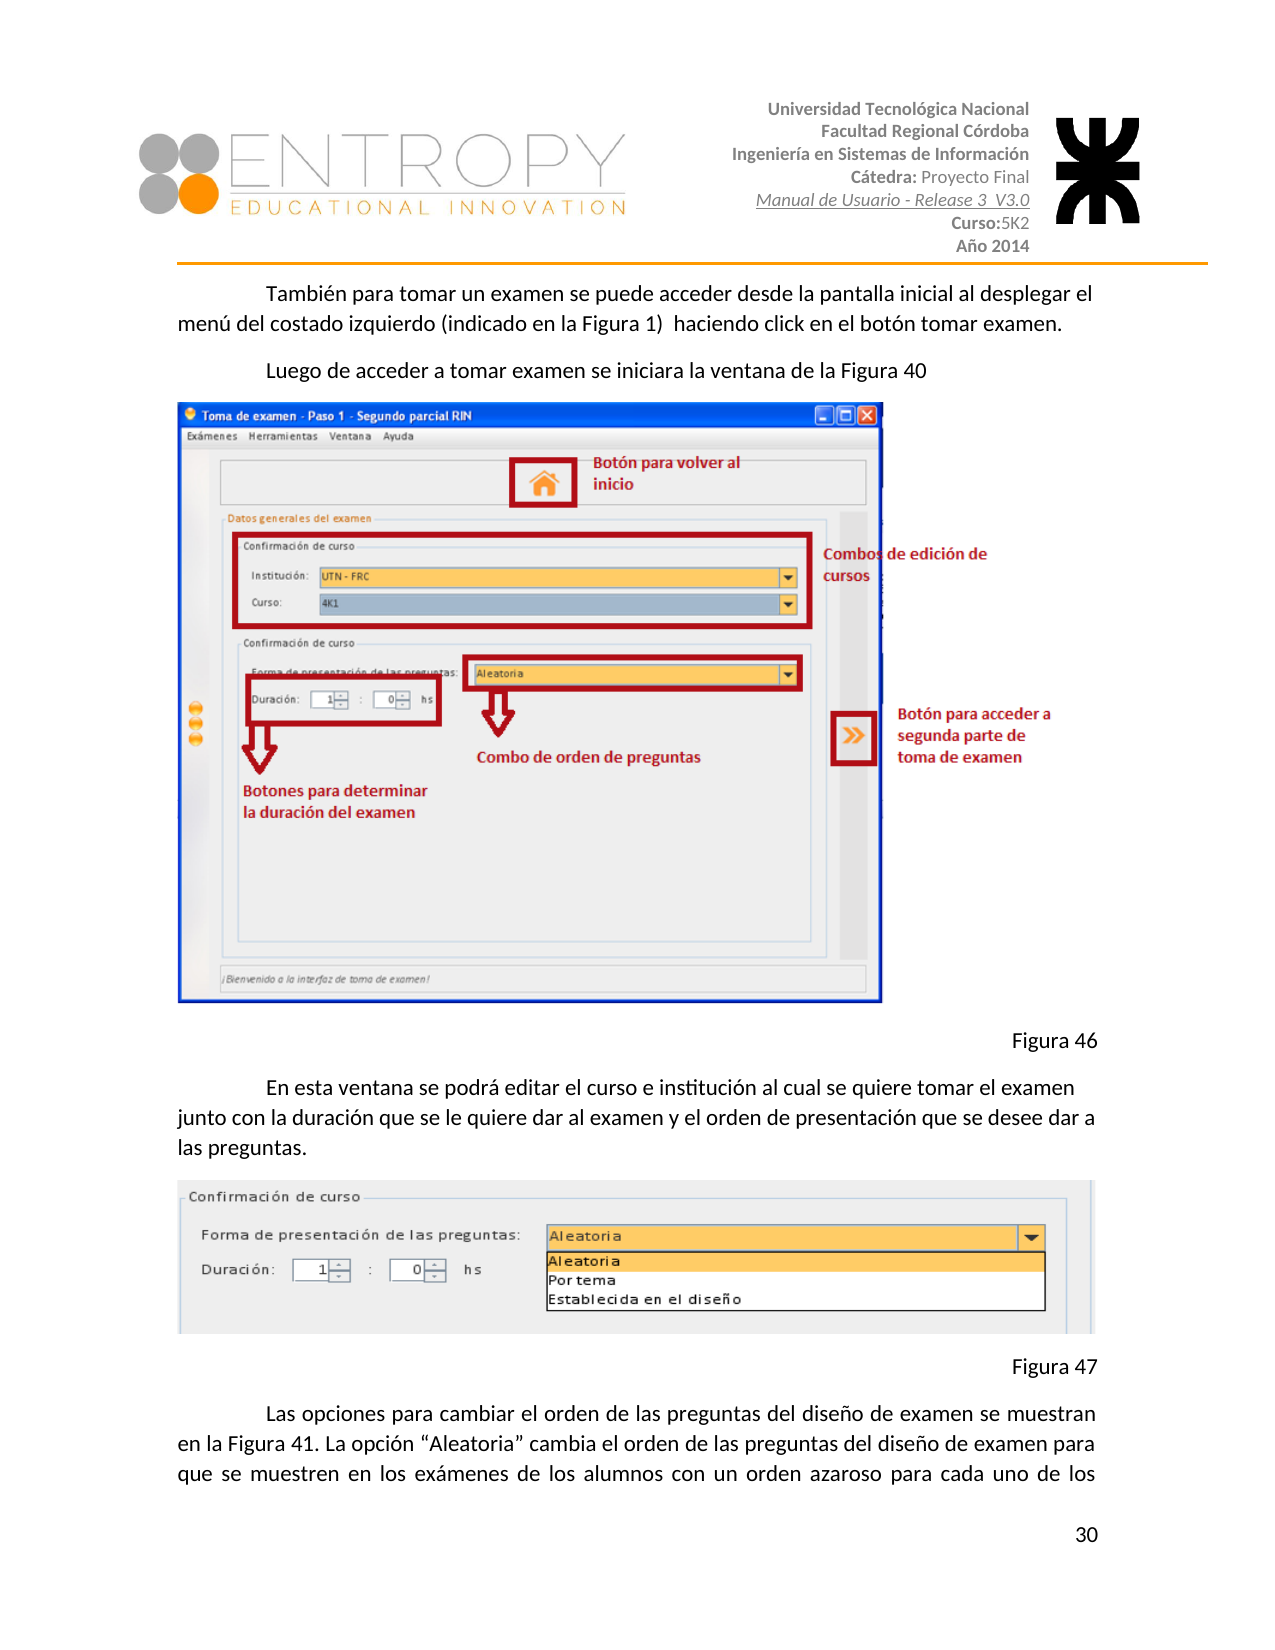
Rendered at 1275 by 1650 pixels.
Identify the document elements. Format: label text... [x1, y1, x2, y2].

picture [177, 1180, 1096, 1334]
text Figura 47 [177, 1352, 1098, 1380]
picture [177, 402, 1098, 1008]
text En esta ventana se podrá editar el curso e institución al cual se quiere tomar el examen junto con la duración que se le quiere dar al examen y el orden de presentación que se desee dar a las preguntas. [177, 1073, 1098, 1161]
picture [122, 119, 643, 229]
text Luego de acceder a tomar examen se iniciara la ventana de la Figura 40 [177, 356, 1098, 384]
text También para tomar un examen se puede acceder desde la pantalla inicial al desplegar el menú del costado izquierdo (indicado en la Figura 1) haciendo click en el botón tomar examen. [177, 279, 1098, 337]
text Figura 46 [177, 1026, 1098, 1054]
